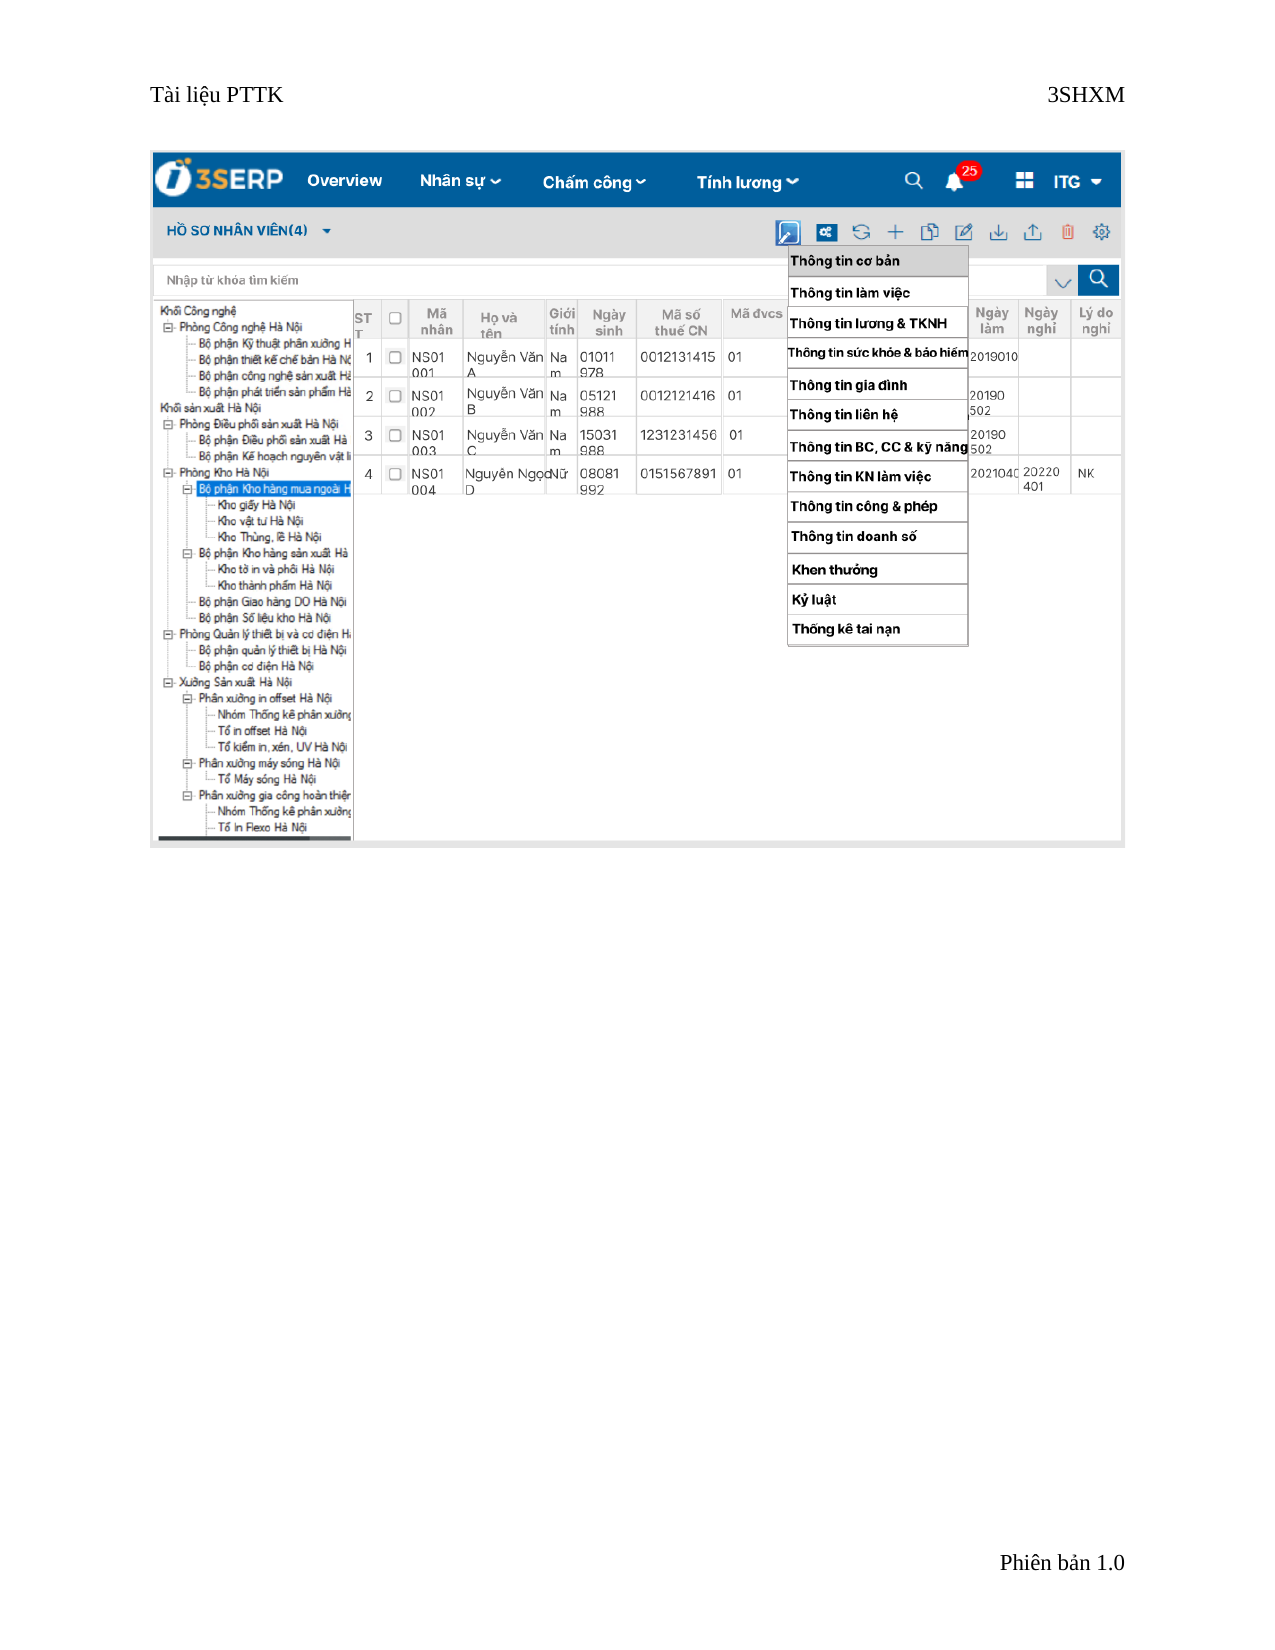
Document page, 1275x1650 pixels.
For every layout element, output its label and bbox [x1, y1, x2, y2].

picture [150, 150, 1125, 848]
